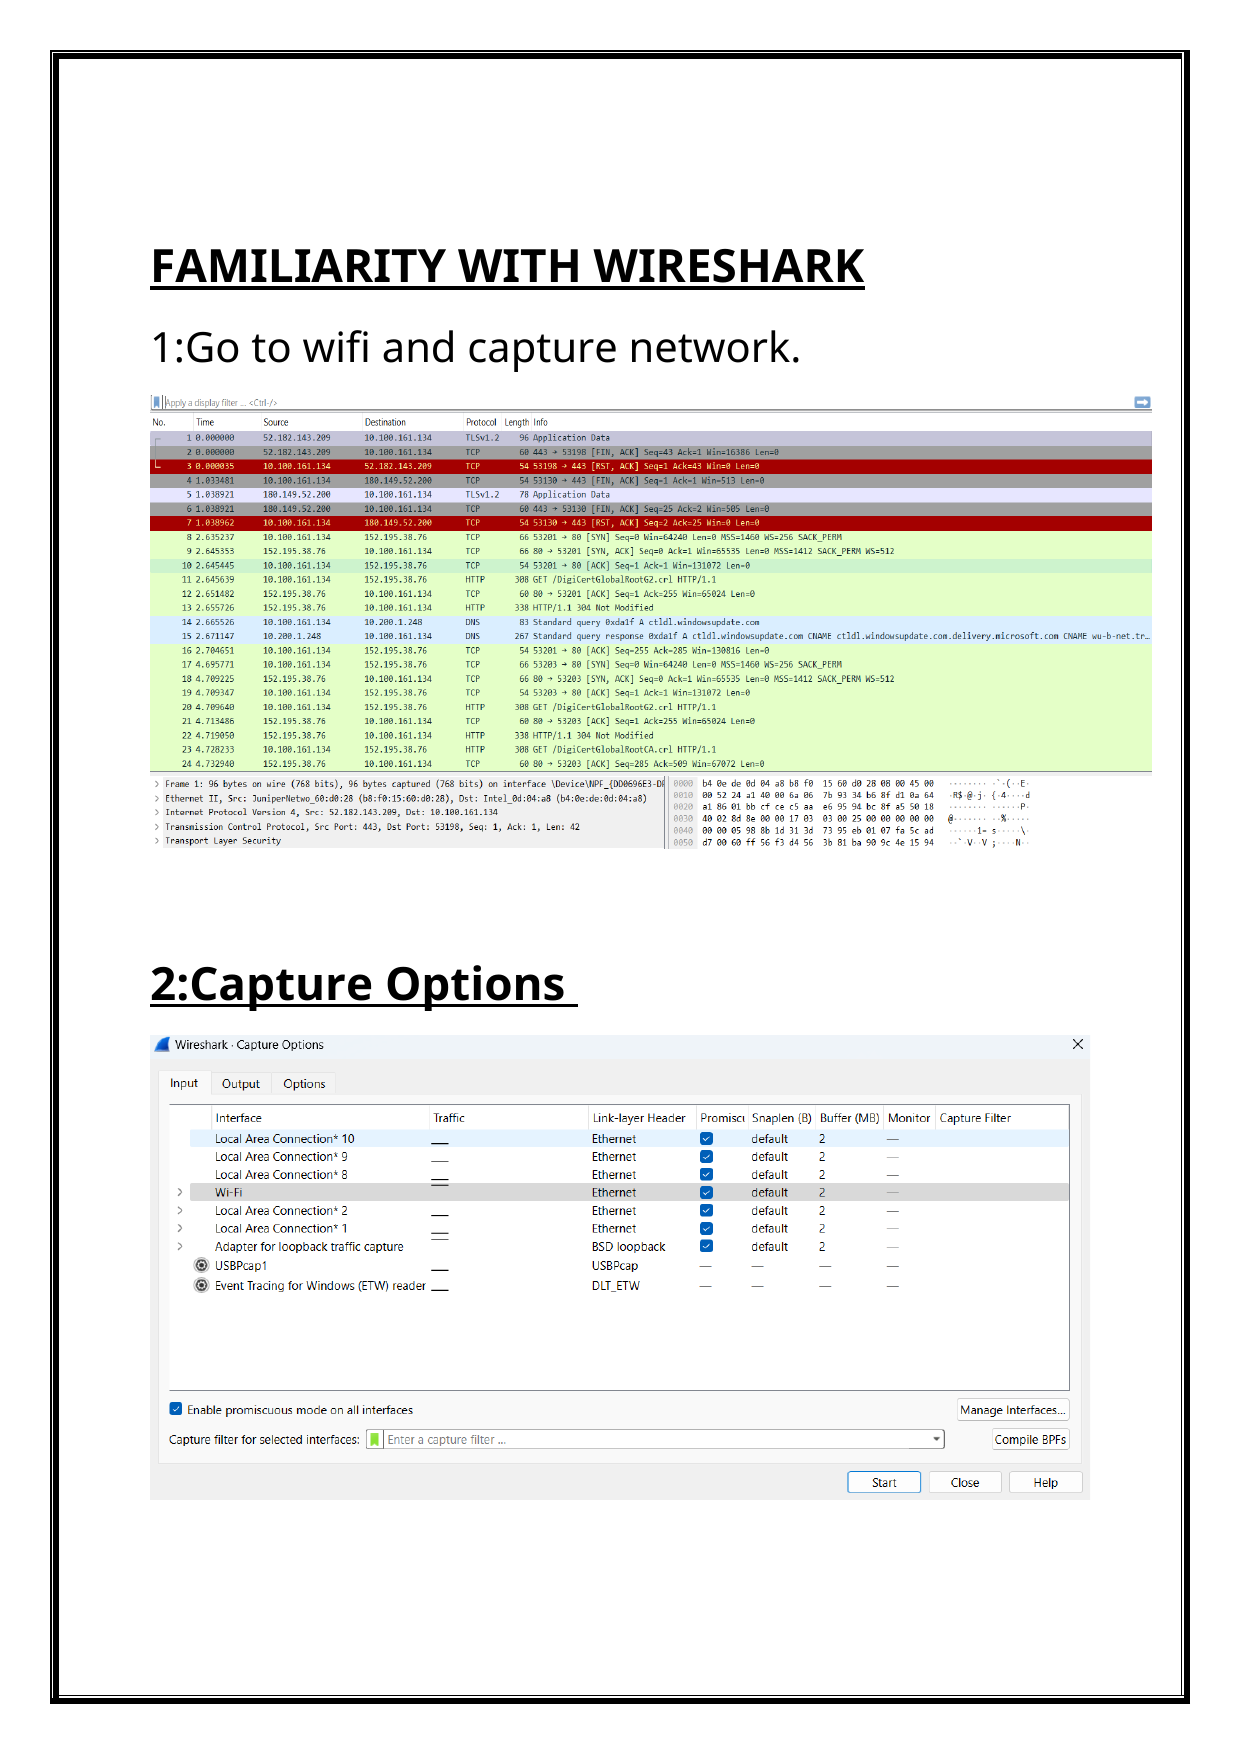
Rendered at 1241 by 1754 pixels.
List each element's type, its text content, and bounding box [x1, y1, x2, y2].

picture [150, 1035, 1091, 1500]
text 2:Capture Options [150, 951, 1090, 1014]
text FAMILIARITY WITH WIRESHARK [150, 234, 1090, 296]
picture [150, 395, 1152, 849]
text 1:Go to wifi and capture network. [150, 318, 1090, 375]
